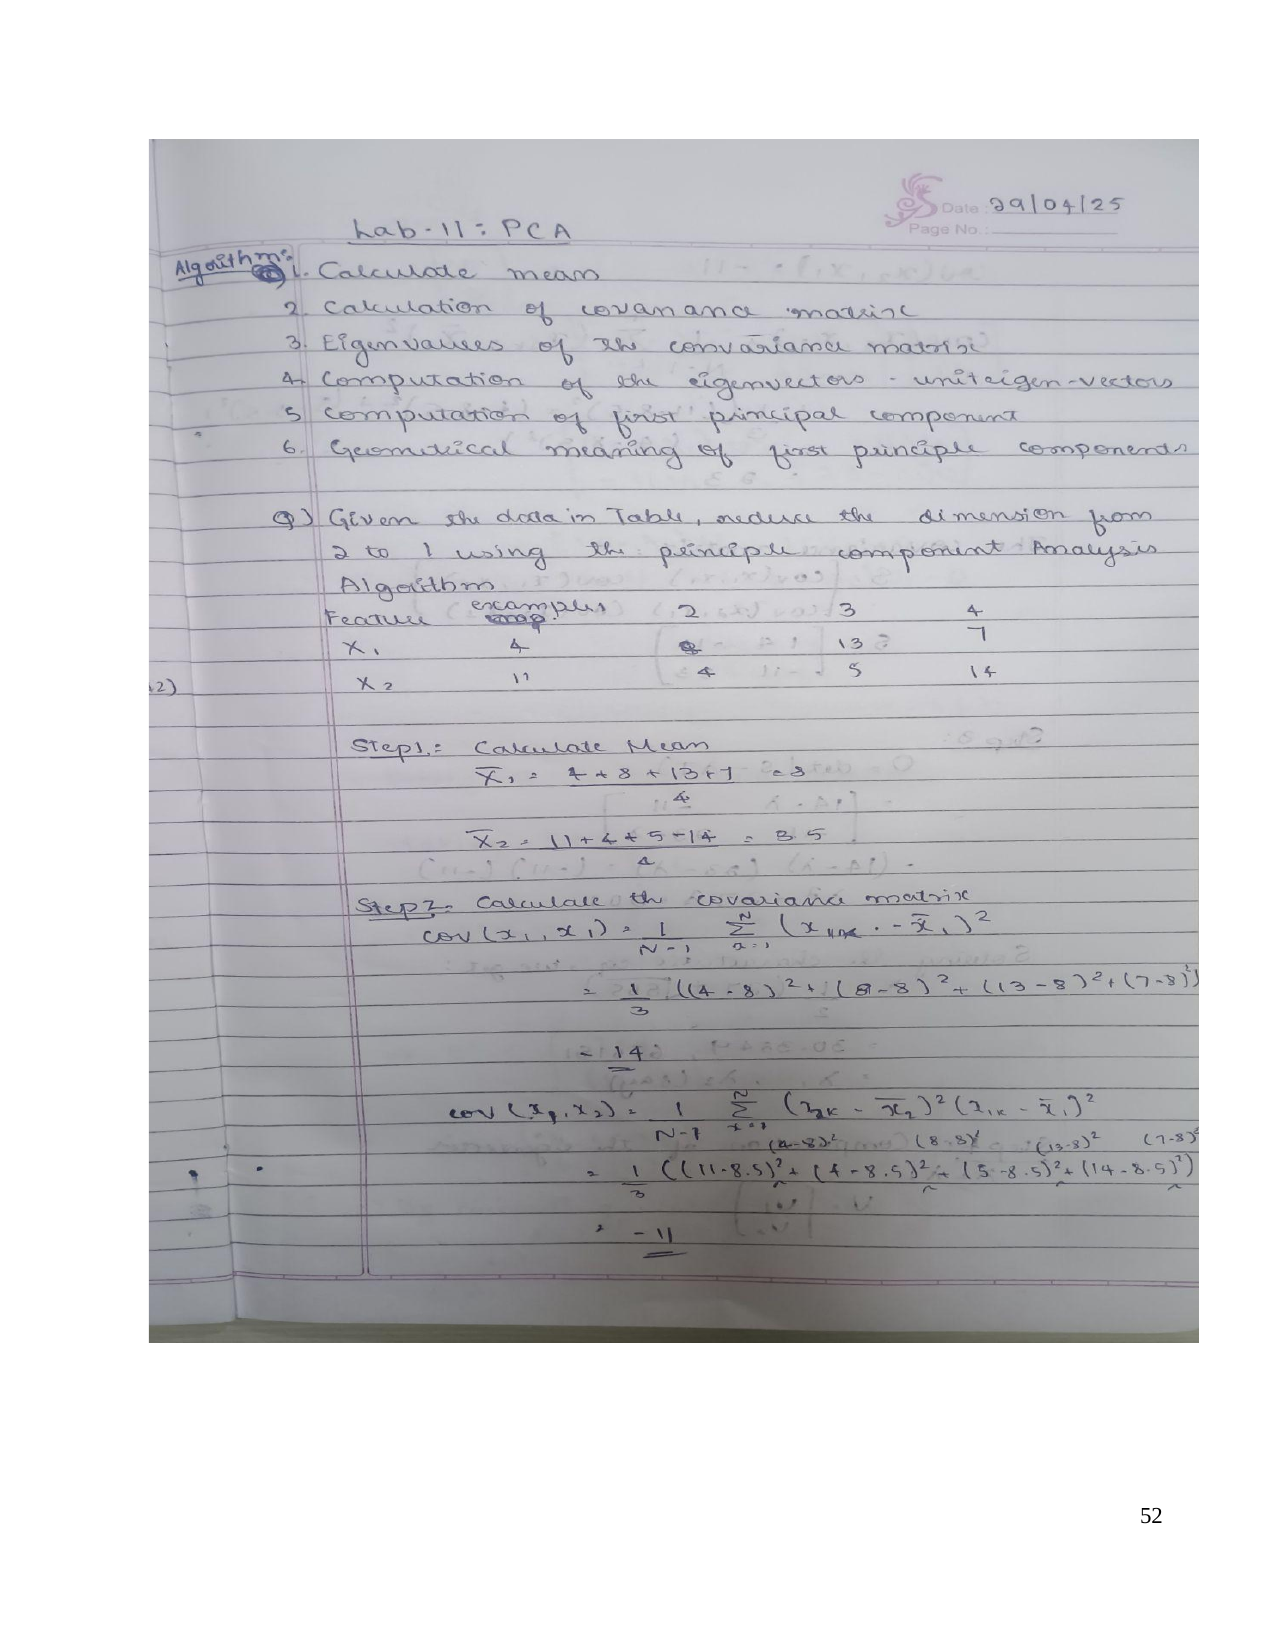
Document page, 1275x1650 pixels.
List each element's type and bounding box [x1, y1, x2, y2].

picture [148, 139, 1199, 1343]
